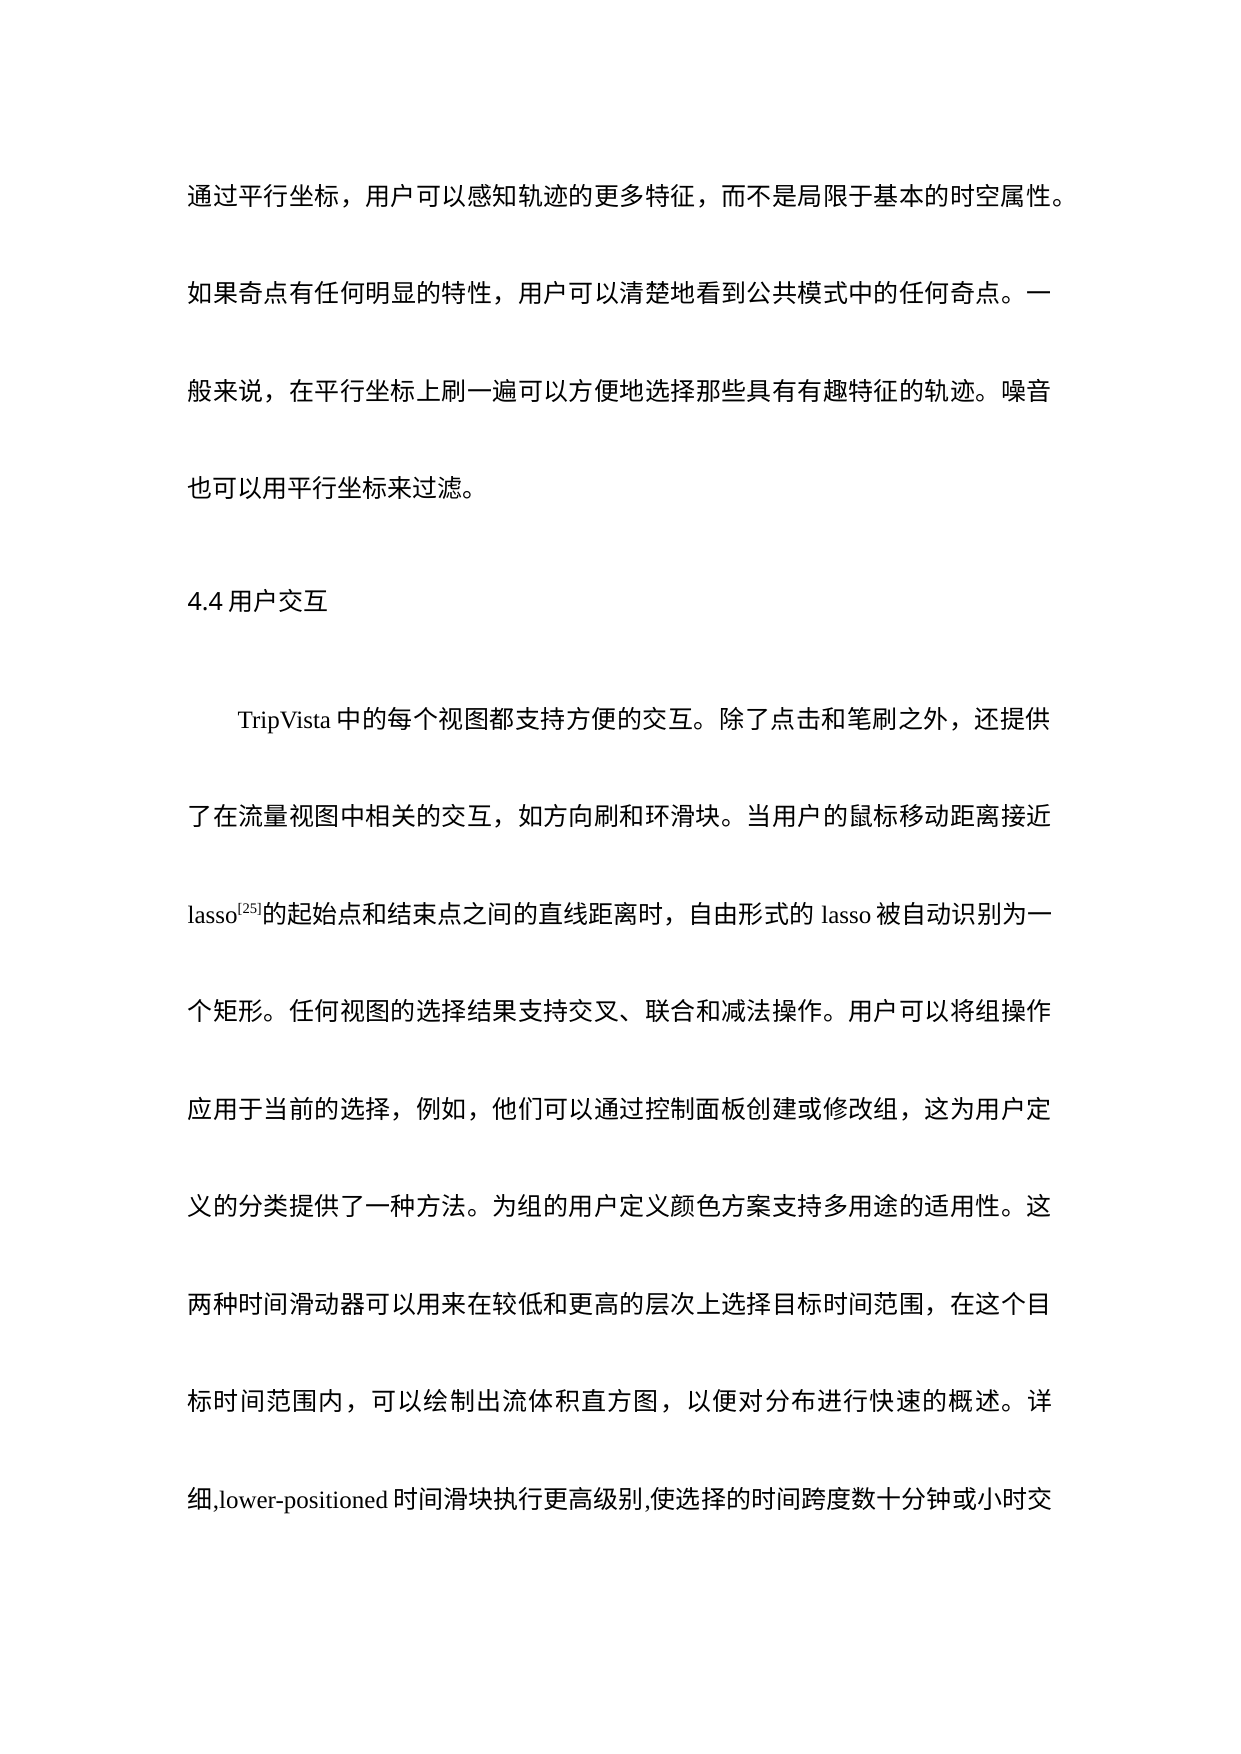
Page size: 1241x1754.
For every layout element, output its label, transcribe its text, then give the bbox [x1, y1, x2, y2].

subtitle 4.4用户交互 [187, 567, 1053, 632]
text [187, 162, 1053, 519]
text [187, 685, 1053, 1530]
